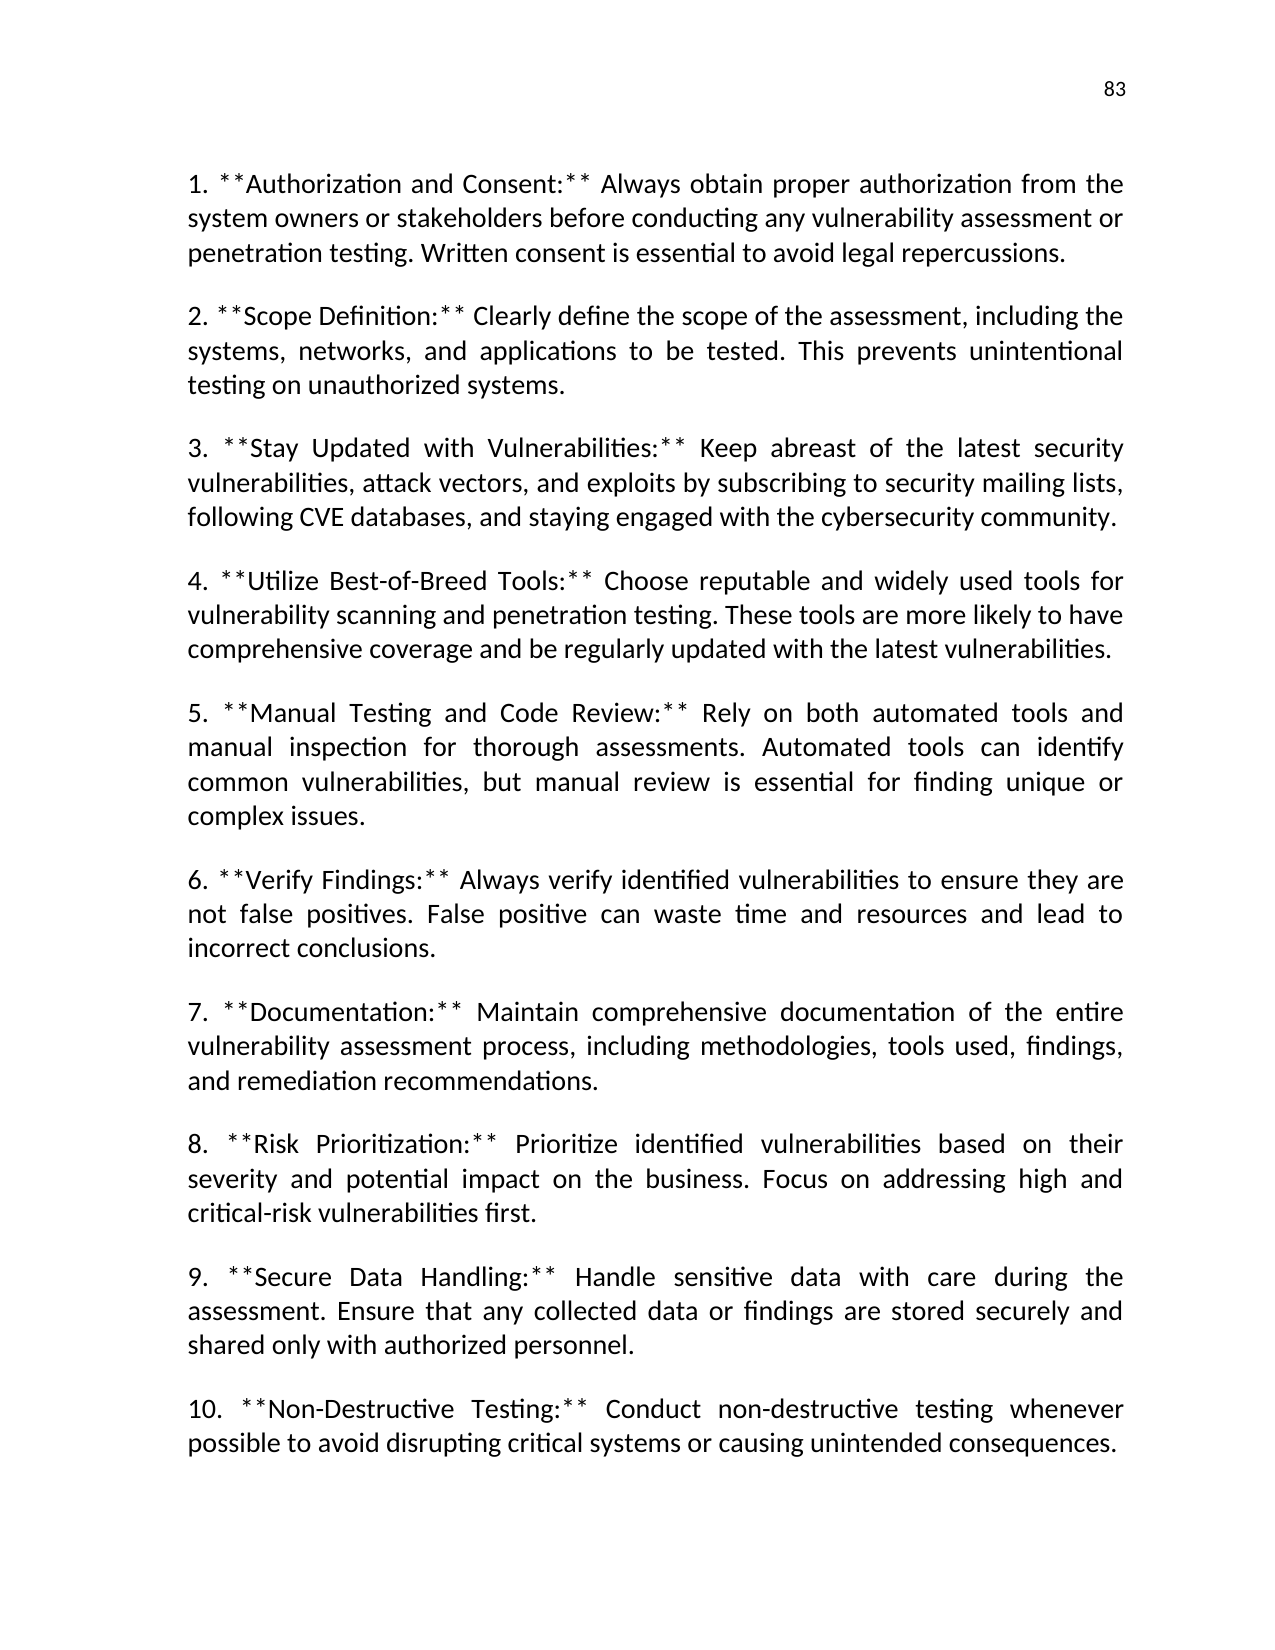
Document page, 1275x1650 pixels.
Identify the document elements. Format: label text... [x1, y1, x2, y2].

text 8. **Risk Prioritization:** Prioritize identified vulnerabilities based on their severity and potential impact on the business. Focus on addressing high and critical-risk vulnerabilities first. [187, 1126, 1125, 1229]
text 6. **Verify Findings:** Always verify identified vulnerabilities to ensure they are not false positives. False positive can waste time and resources and lead to incorrect conclusions. [187, 862, 1125, 965]
text 7. **Documentation:** Maintain comprehensive documentation of the entire vulnerability assessment process, including methodologies, tools used, findings, and remediation recommendations. [187, 994, 1125, 1097]
text 5. **Manual Testing and Code Review:** Rely on both automated tools and manual inspection for thorough assessments. Automated tools can identify common vulnerabilities, but manual review is essential for finding unique or complex issues. [187, 695, 1125, 832]
text 9. **Secure Data Handling:** Handle sensitive data with care during the assessment. Ensure that any collected data or findings are stored securely and shared only with authorized personnel. [187, 1258, 1125, 1362]
text 4. **Utilize Best-of-Breed Tools:** Choose reputable and widely used tools for vulnerability scanning and penetration testing. These tools are more likely to have comprehensive coverage and be regularly updated with the latest vulnerabilities. [187, 563, 1125, 666]
text 1. **Authorization and Consent:** Always obtain proper authorization from the system owners or stakeholders before conducting any vulnerability assessment or penetration testing. Written consent is essential to avoid legal repercussions. [187, 166, 1125, 269]
text 10. **Non-Destructive Testing:** Conduct non-destructive testing whenever possible to avoid disrupting critical systems or causing unintended consequences. [187, 1391, 1125, 1459]
text 2. **Scope Definition:** Clearly define the scope of the assessment, including the systems, networks, and applications to be tested. This prevents unintentional testing on unauthorized systems. [187, 298, 1125, 401]
text 3. **Stay Updated with Vulnerabilities:** Keep abreast of the latest security vulnerabilities, attack vectors, and exploits by subscribing to security mailing lists, following CVE databases, and staying engaged with the cybersecurity community. [187, 430, 1125, 533]
